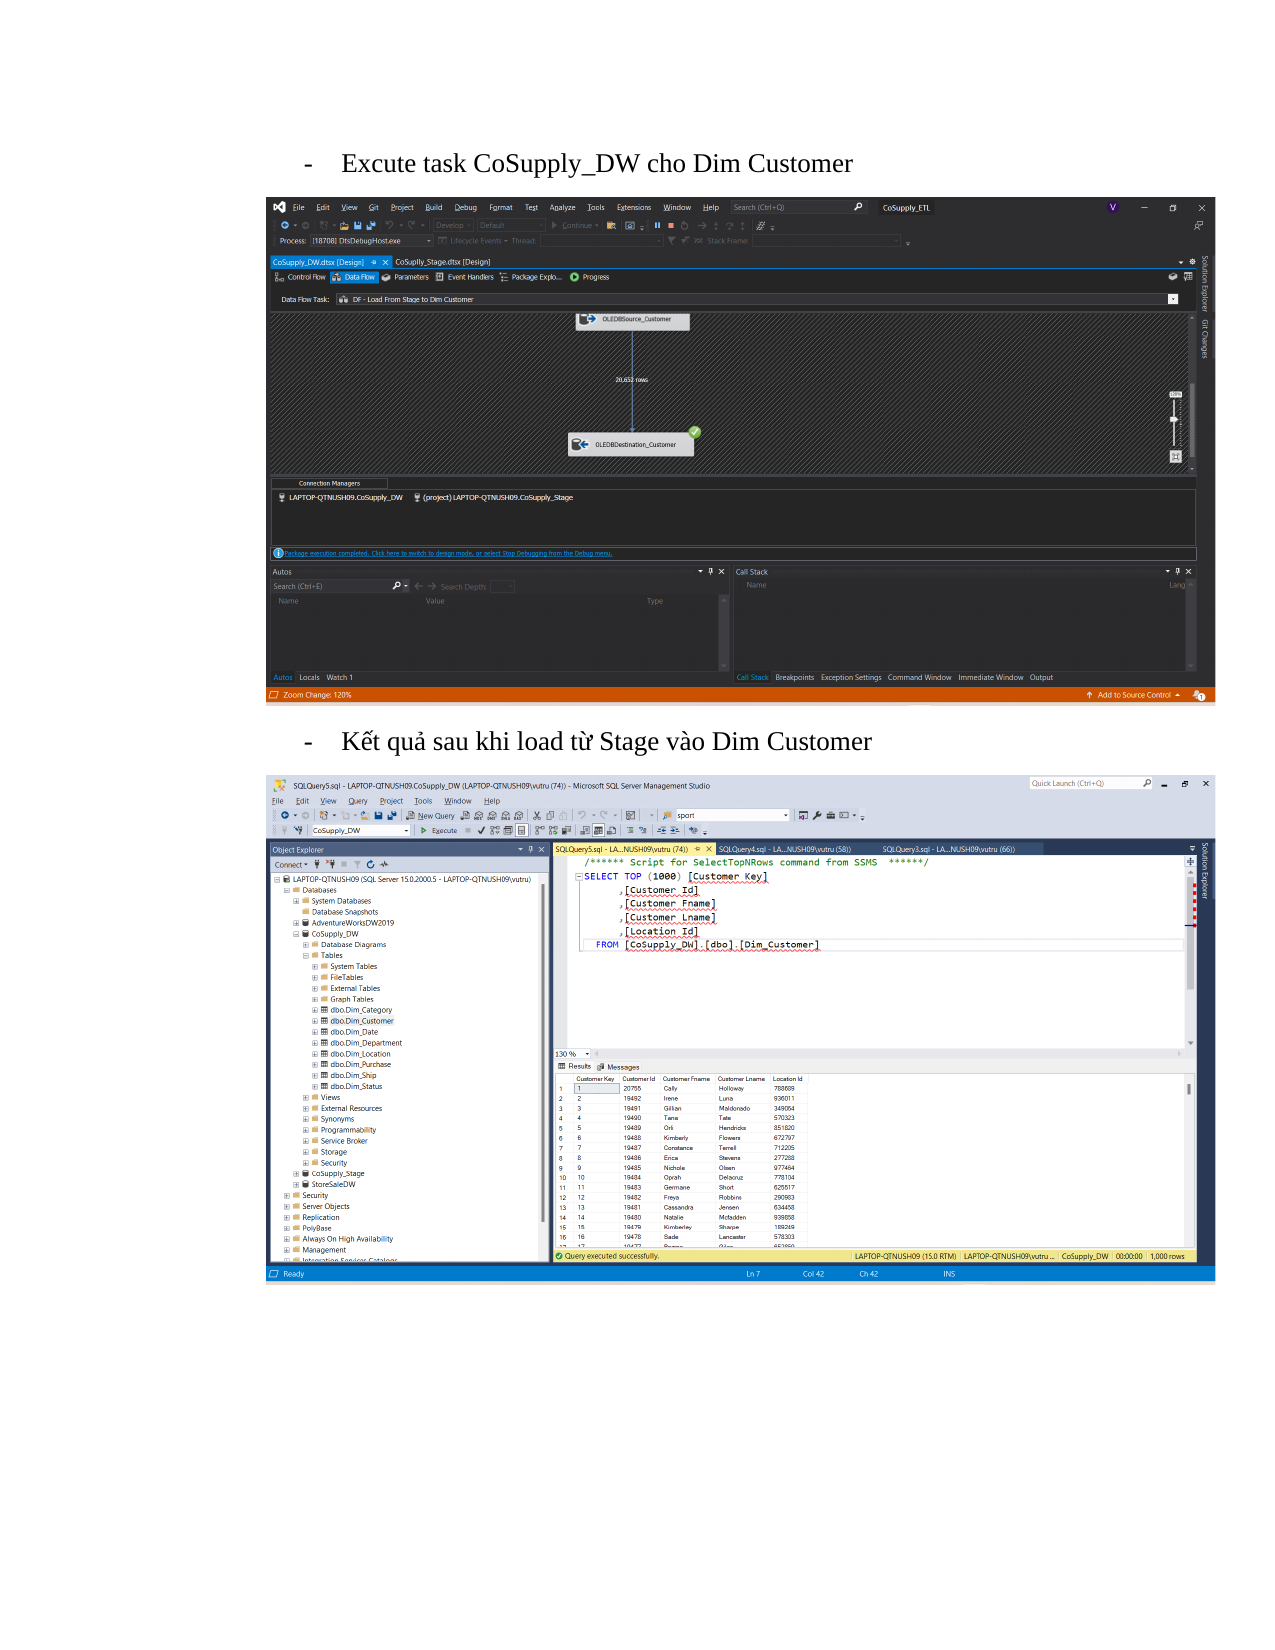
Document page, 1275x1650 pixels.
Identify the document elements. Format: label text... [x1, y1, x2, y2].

list Kết quả sau khi load từ Stage vào Dim Customer [303, 725, 1156, 756]
list Excute task CoSupply_DW cho Dim Customer [303, 147, 1156, 178]
picture [266, 775, 1216, 1285]
picture [266, 197, 1216, 706]
